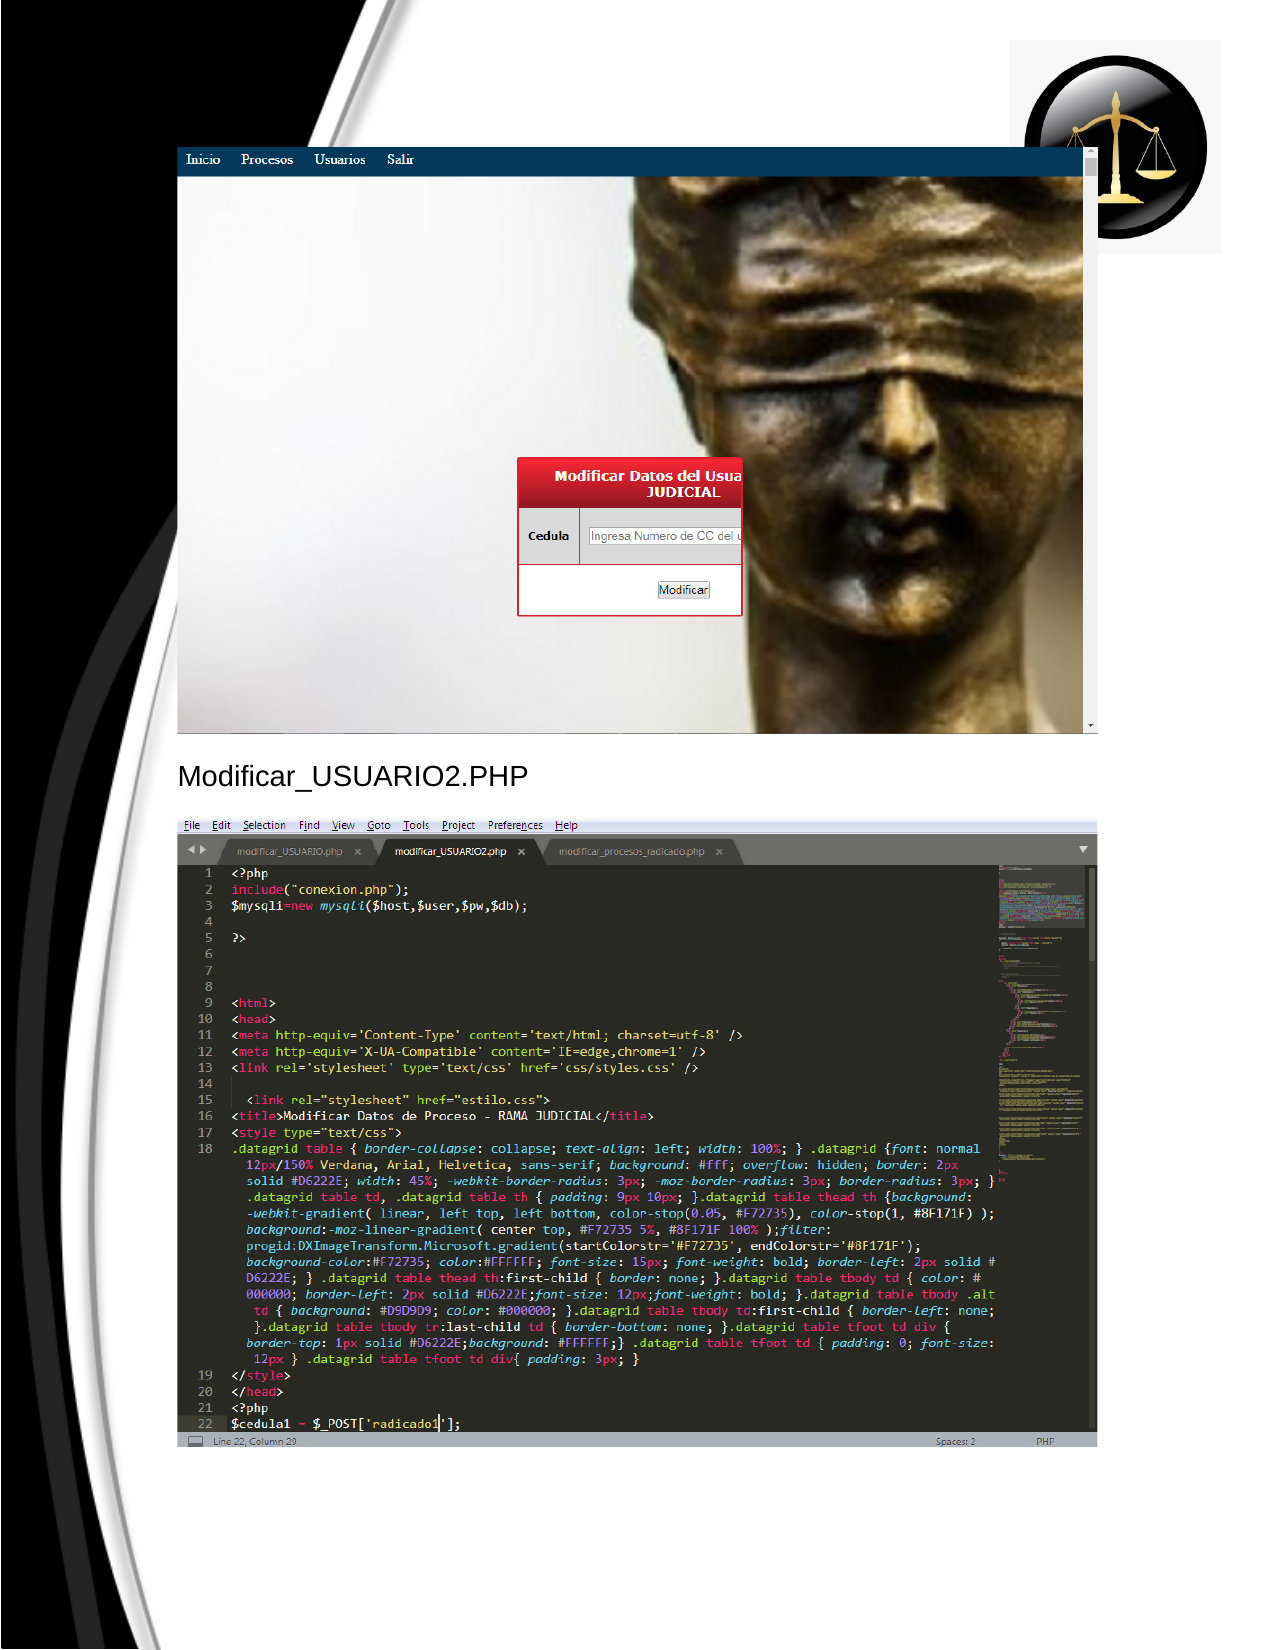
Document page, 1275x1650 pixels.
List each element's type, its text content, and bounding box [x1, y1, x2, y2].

picture [3, 0, 1222, 1650]
text Modificar_USUARIO2.PHP [177, 759, 1098, 792]
